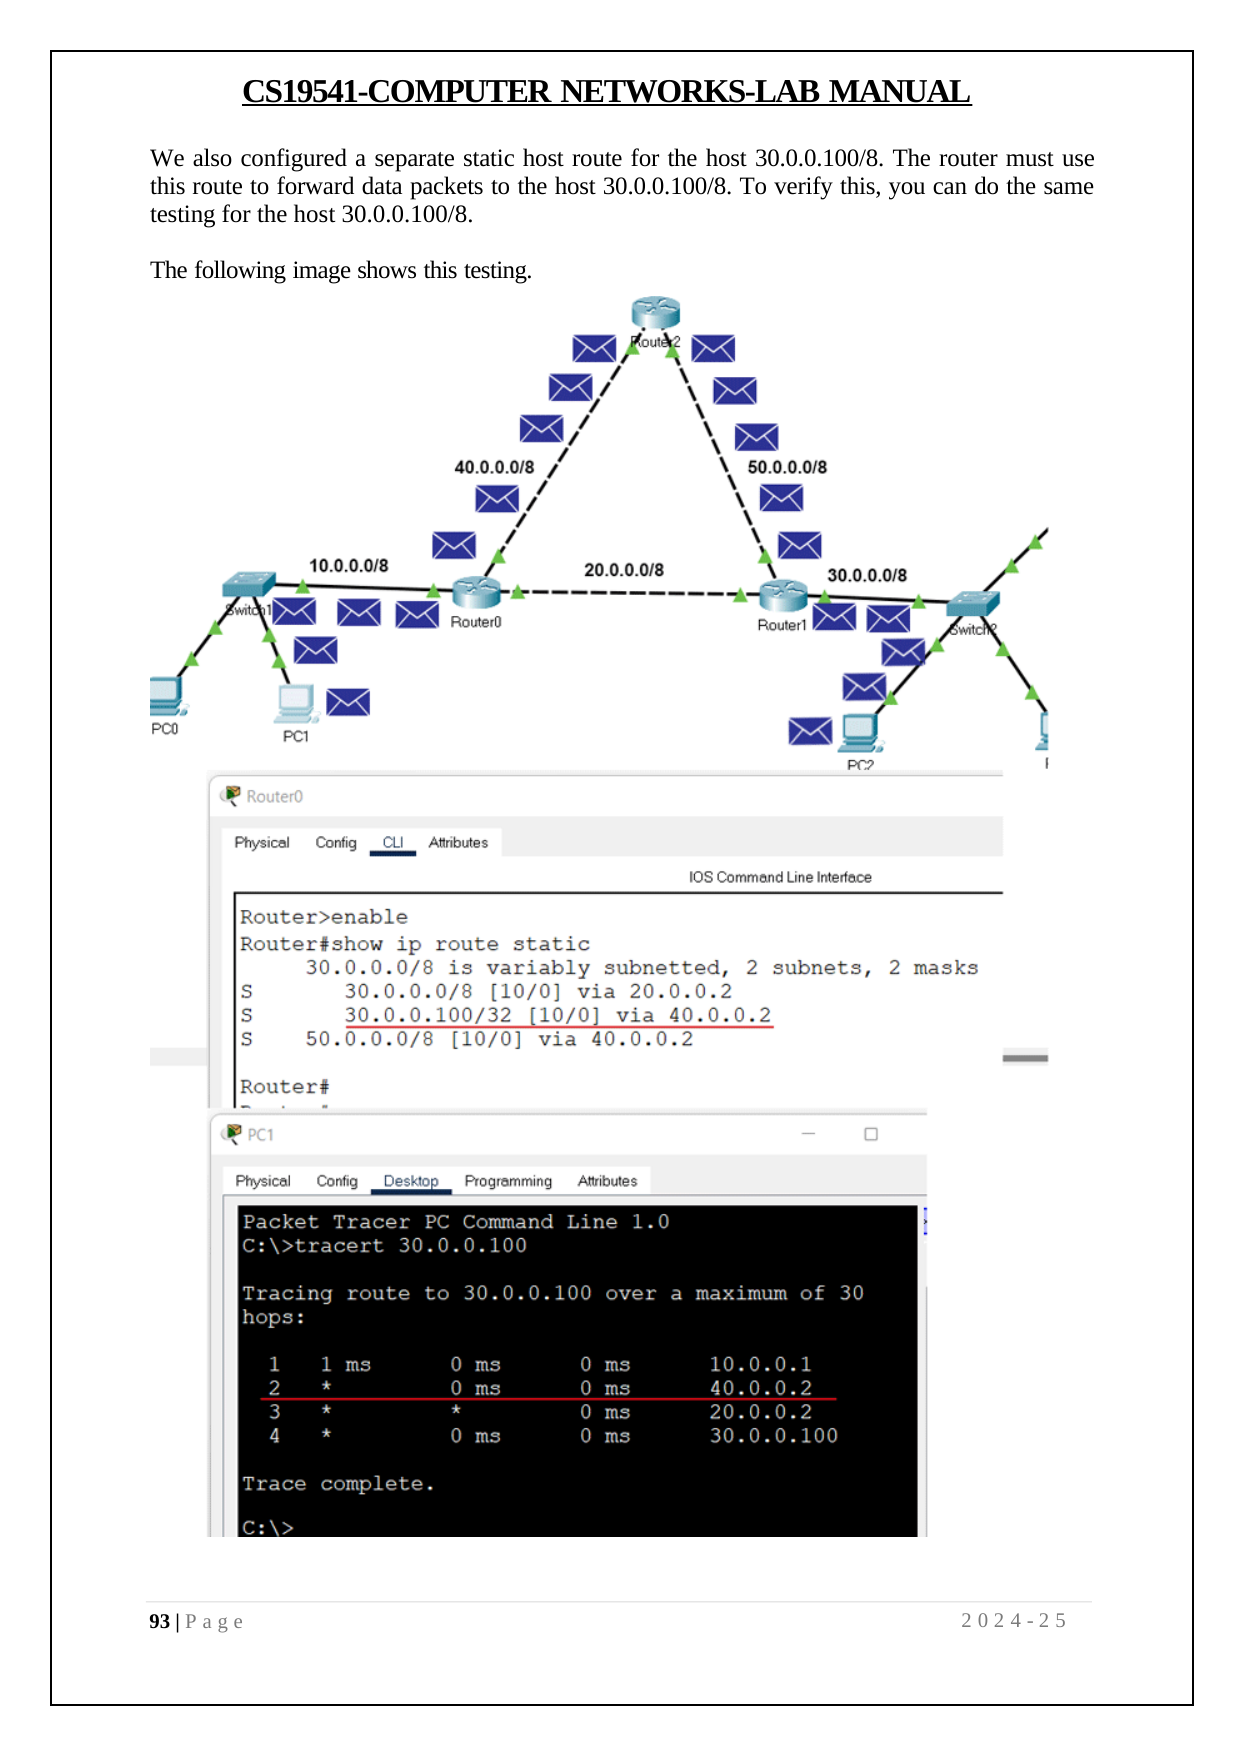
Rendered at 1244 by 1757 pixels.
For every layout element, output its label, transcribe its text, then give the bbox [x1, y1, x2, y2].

text We also configured a separate static host route for the host 30.0.0.100/8. The router must use this route to forward data packets to the host 30.0.0.100/8. To verify this, you can do the same testing for the host 30.0.0.100/8. [150, 144, 1096, 228]
text The following image shows this testing. [150, 255, 1185, 284]
picture [150, 296, 1049, 1537]
